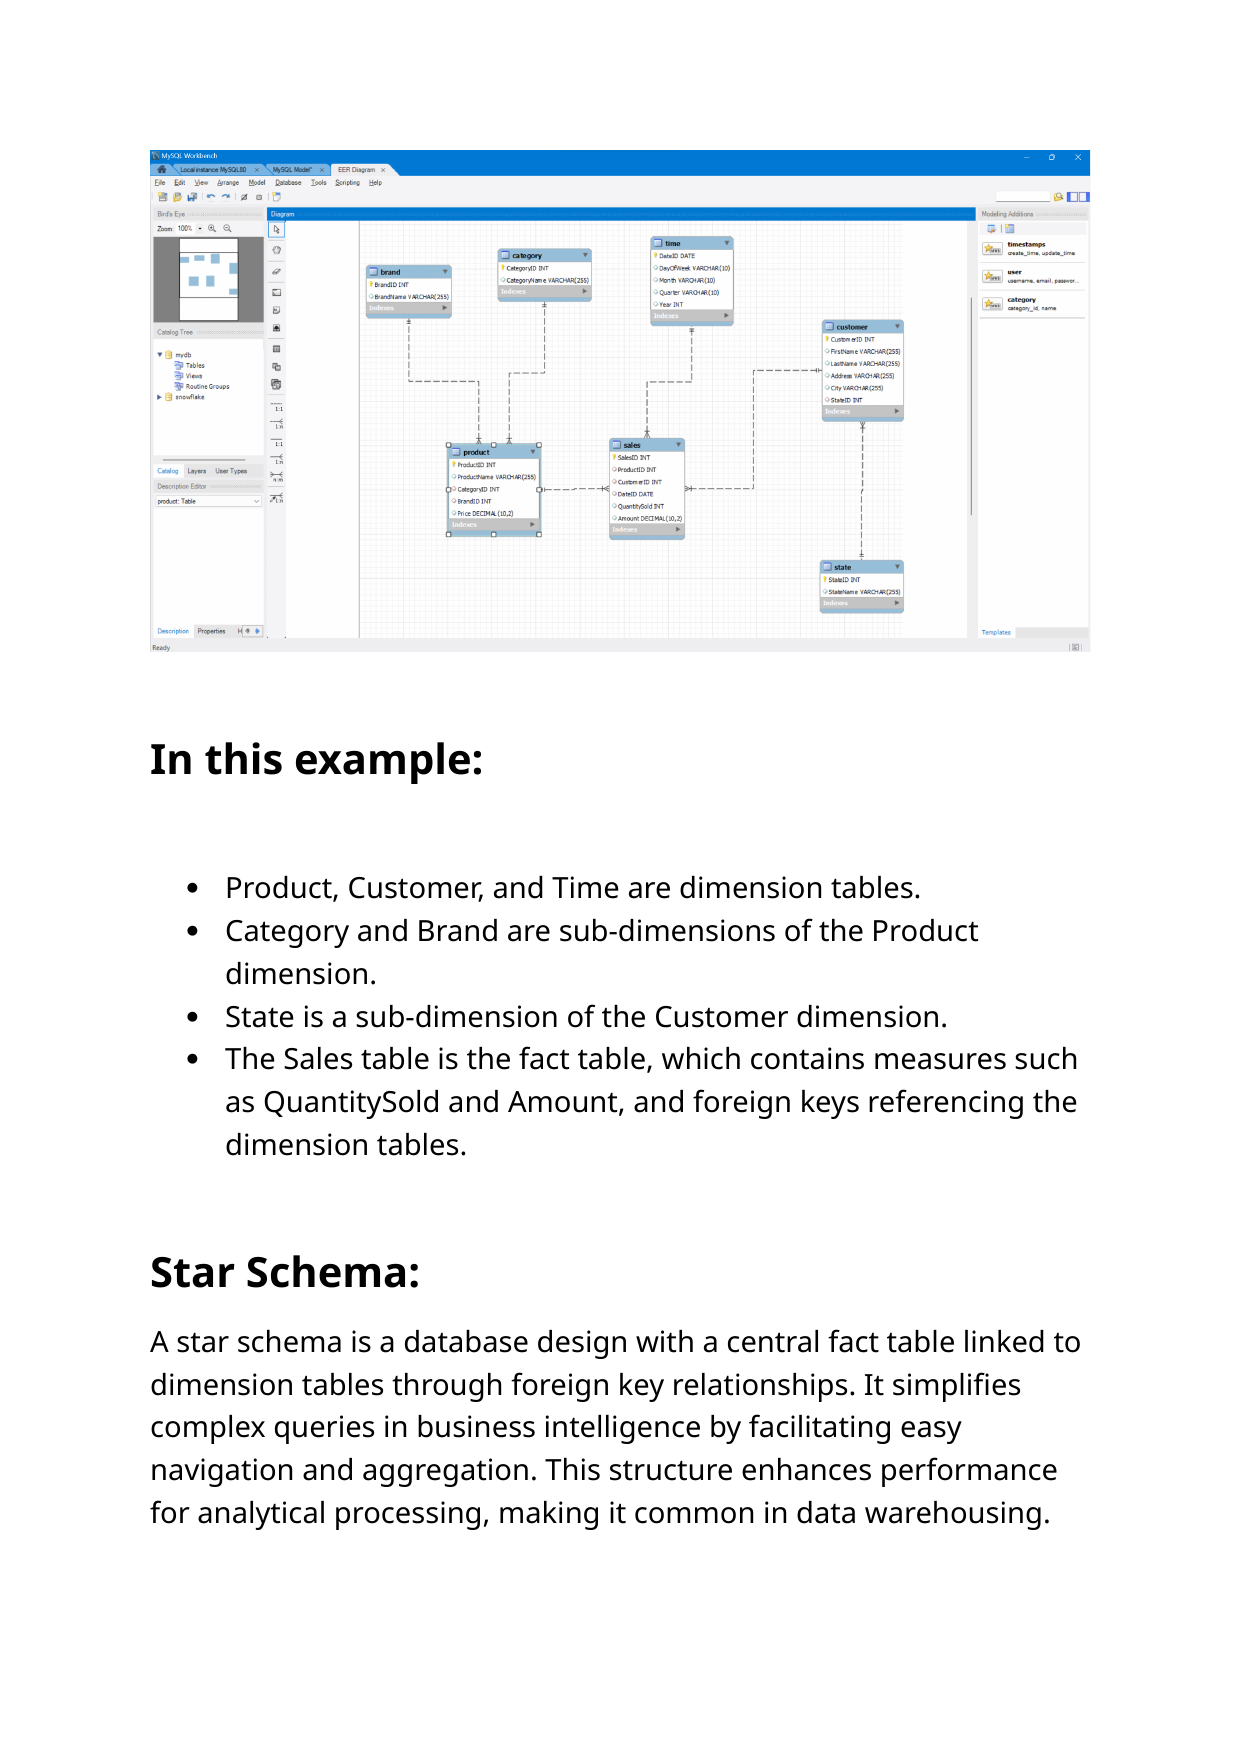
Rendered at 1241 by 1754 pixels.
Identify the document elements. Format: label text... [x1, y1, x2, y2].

picture [150, 150, 1091, 652]
text In this example: [150, 730, 1090, 787]
list State is a sub-dimension of the Customer dimension. [187, 996, 1090, 1036]
text A star schema is a database design with a central fact table linked to dimension tables through foreign key relationships. It simplifies complex queries in business intelligence by facilitating easy navigation and aggregation. This structure enhances performance for analytical processing, making it common in data warehousing. [150, 1321, 1090, 1532]
list Category and Brand are sub-dimensions of the Product dimension. [187, 910, 1090, 993]
list The Sales table is the fact table, which contains measures such as QuantitySold and Amount, and foreign keys referencing the dimension tables. [187, 1039, 1090, 1164]
text Star Schema: [150, 1243, 1090, 1300]
list Product, Customer, and Time are dimension tables. [187, 867, 1090, 907]
